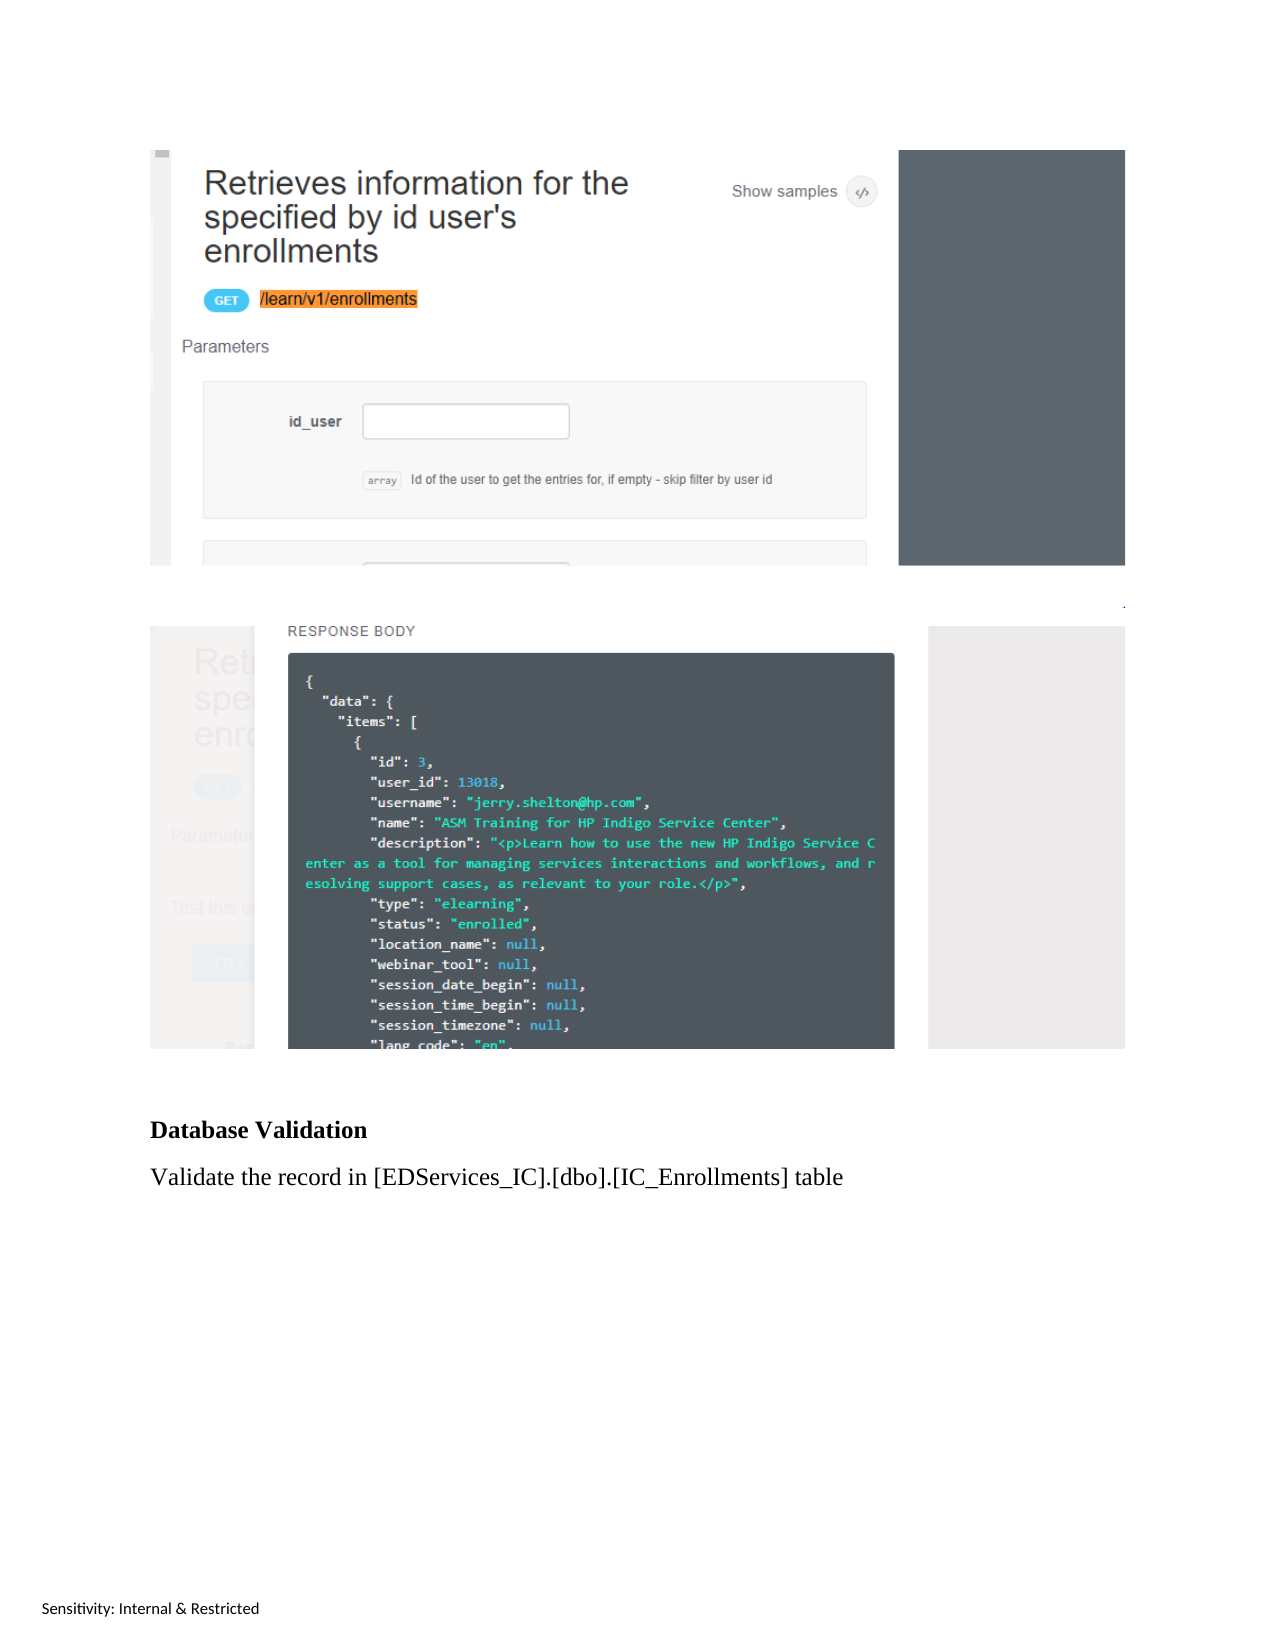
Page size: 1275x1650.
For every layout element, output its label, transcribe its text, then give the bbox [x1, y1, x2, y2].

text Database Validation [150, 1115, 1125, 1143]
picture [150, 626, 1125, 1049]
text Validate the record in [EDServices_IC].[dbo].[IC_Enrollments] table [150, 1162, 1125, 1191]
picture [150, 150, 1125, 608]
